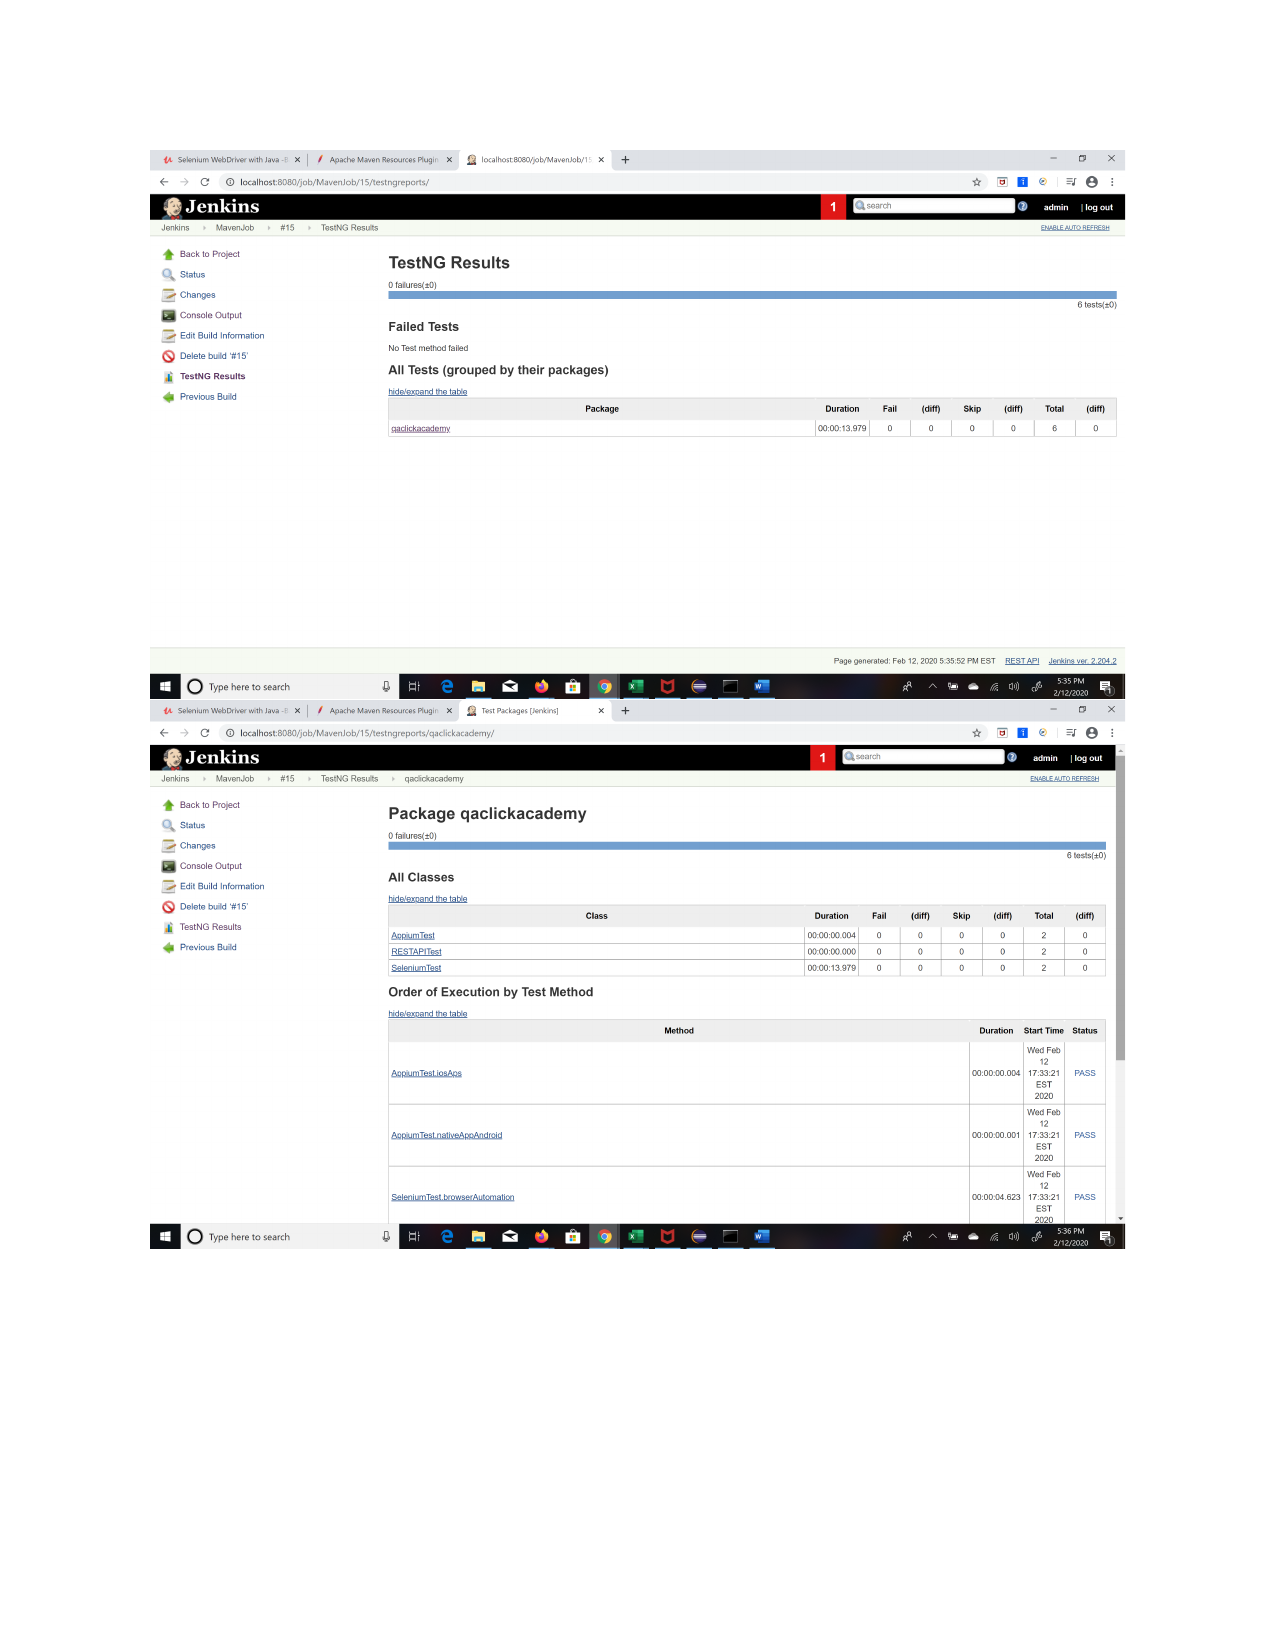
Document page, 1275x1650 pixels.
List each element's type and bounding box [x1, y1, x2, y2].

picture [150, 700, 1125, 1249]
picture [150, 150, 1125, 699]
